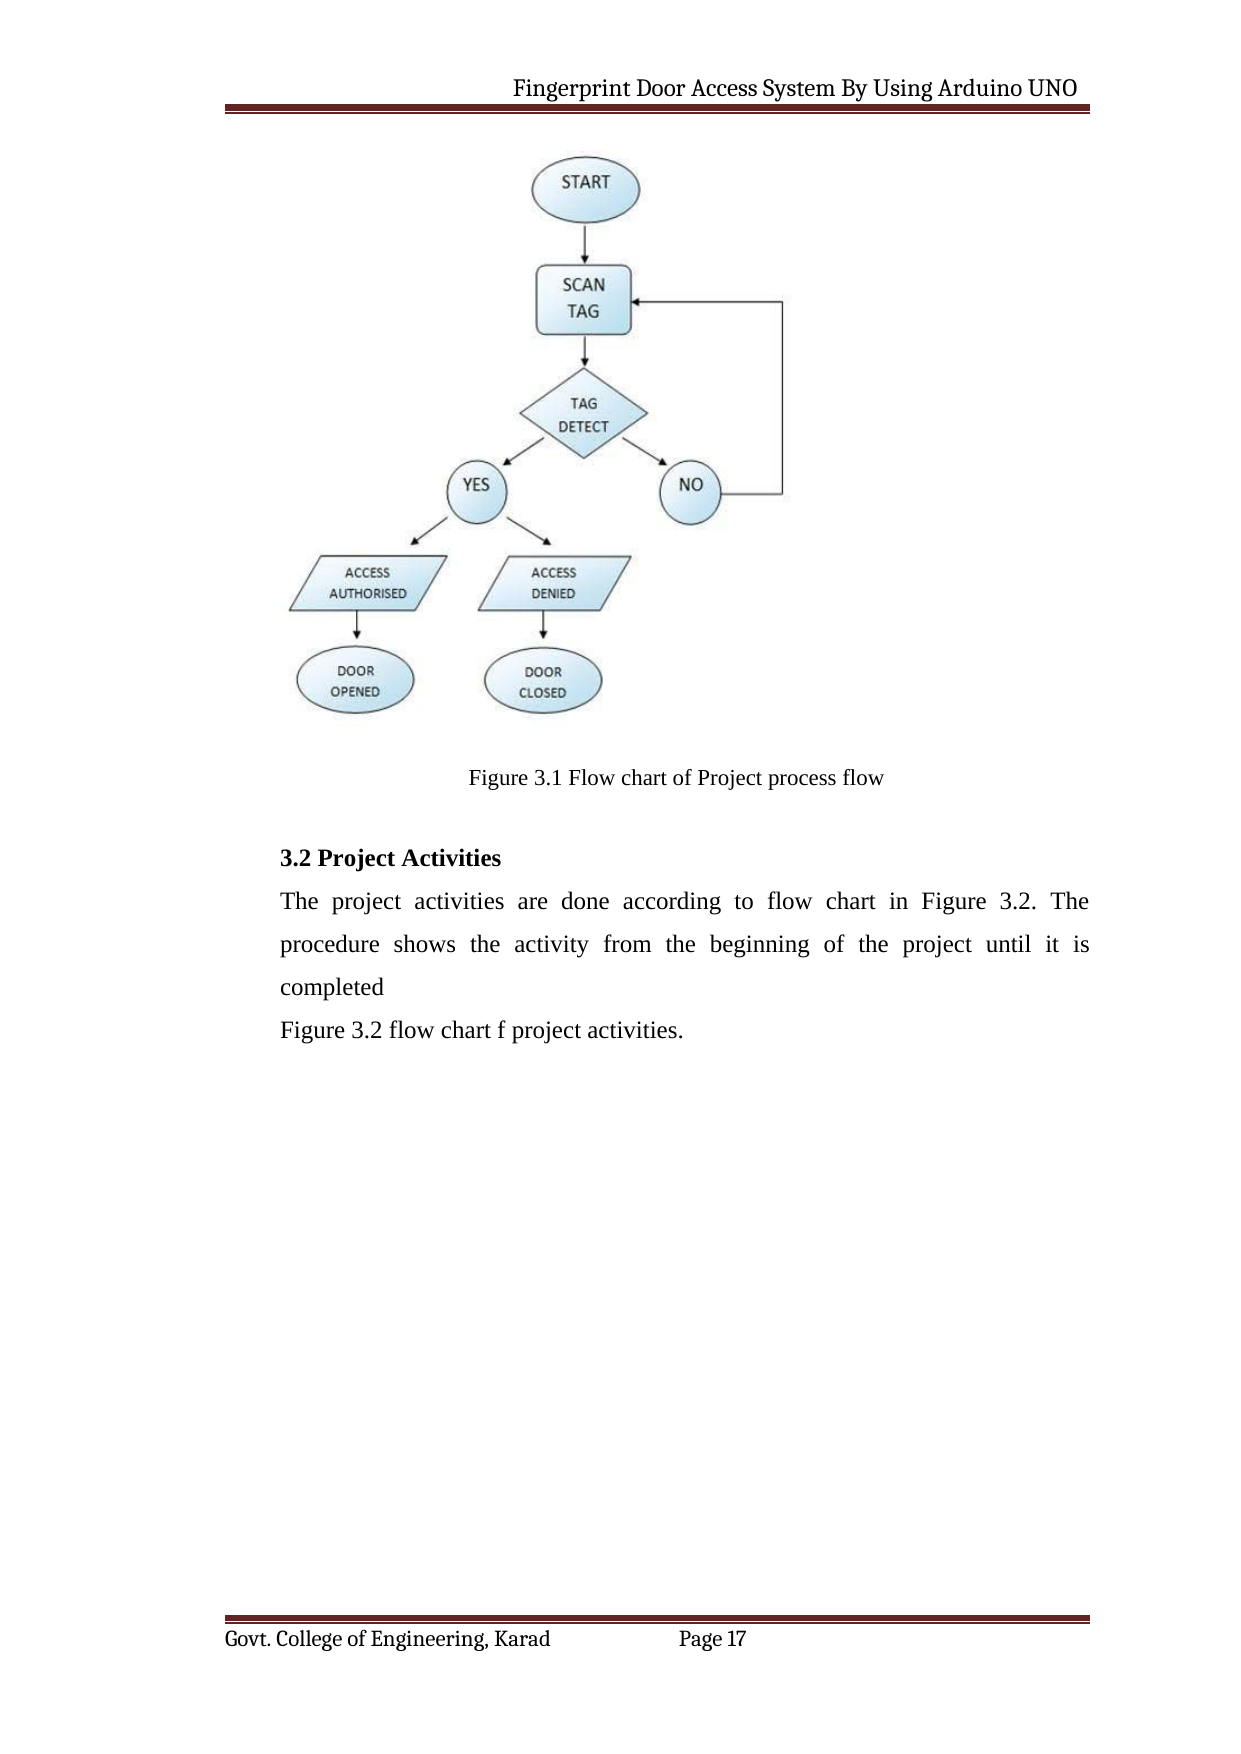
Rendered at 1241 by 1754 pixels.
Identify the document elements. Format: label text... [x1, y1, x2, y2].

list The project activities are done according to flow chart in Figure 3.2. The procedure shows the activity from the beginning of the project until it is completed [280, 886, 1090, 1001]
list 3.2 Project Activities [280, 843, 1090, 872]
list Figure 3.2 flow chart f project activities. [280, 1015, 1090, 1044]
picture [262, 150, 829, 750]
list Figure 3.1 Flow chart of Project process flow [262, 764, 1090, 790]
